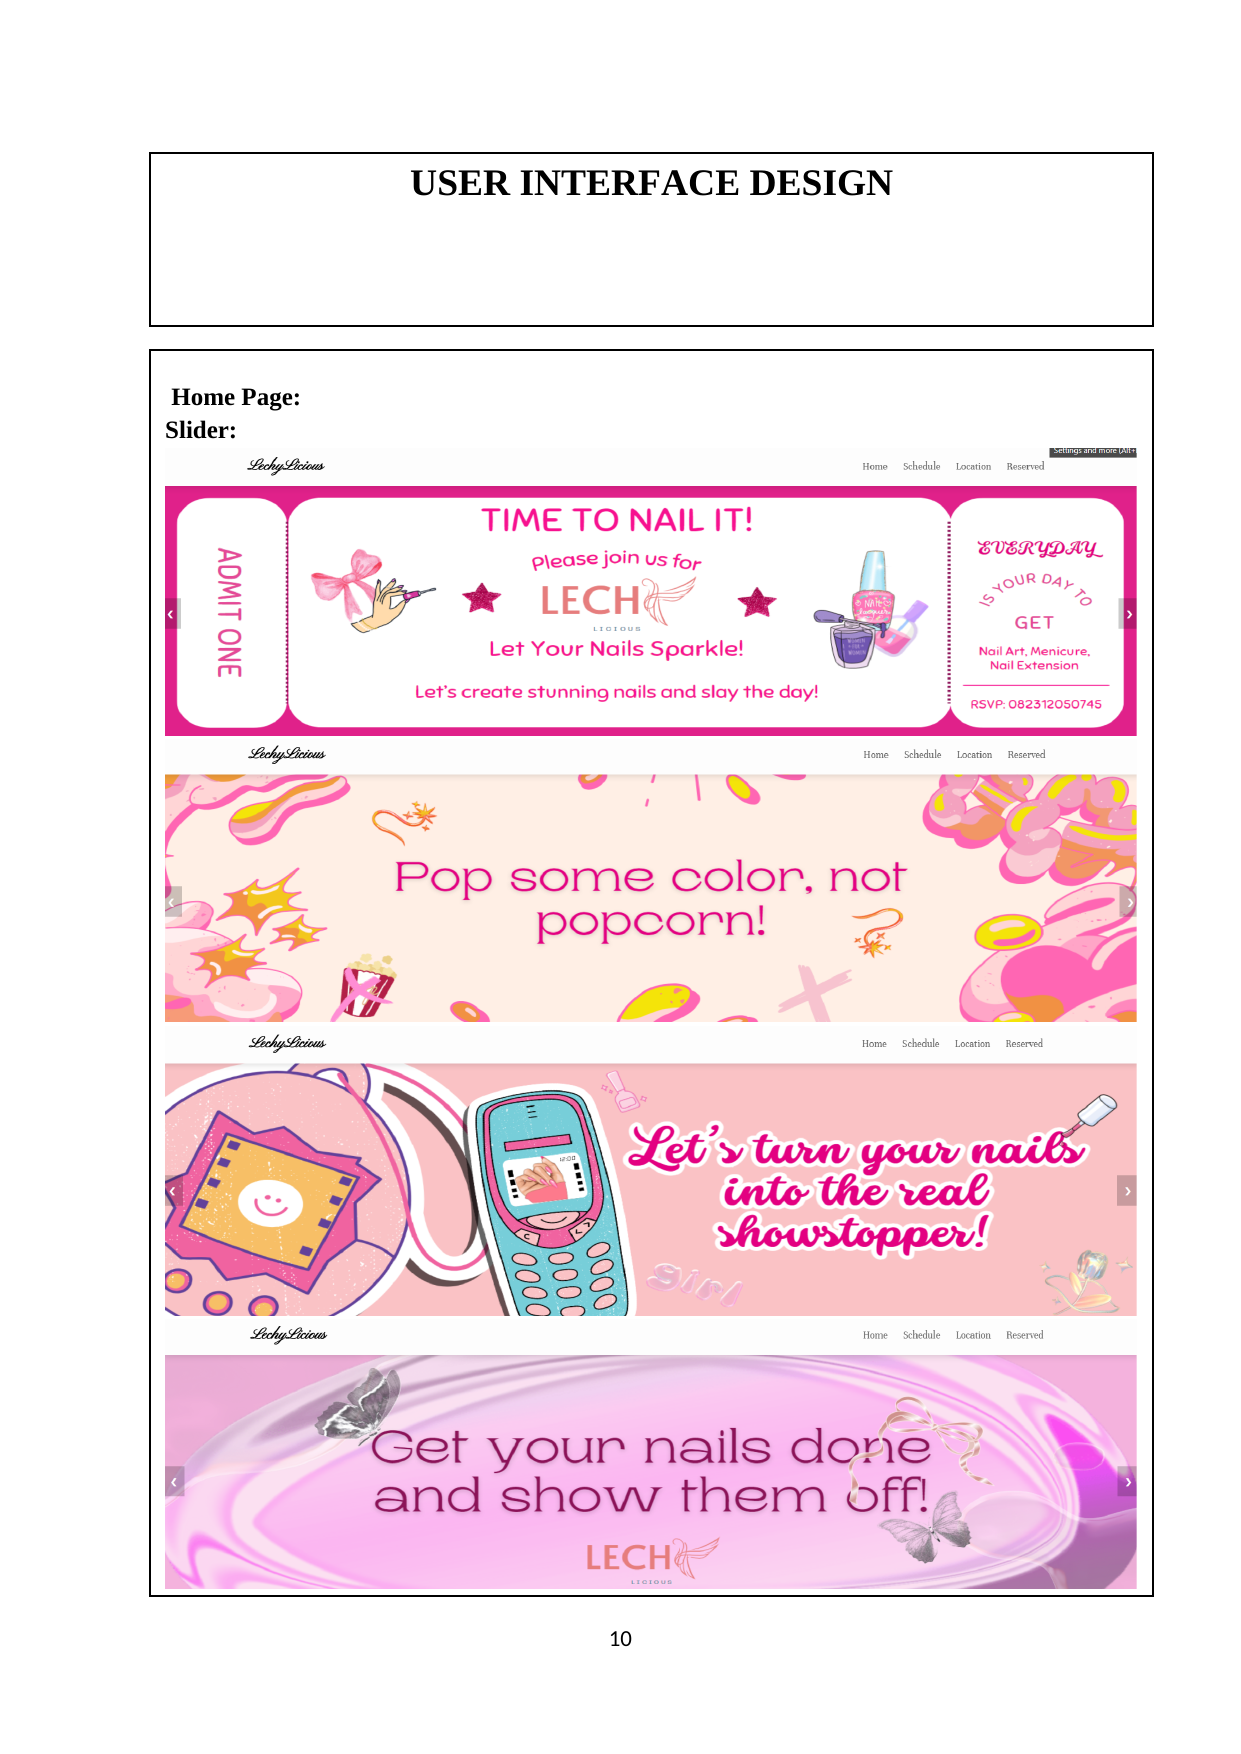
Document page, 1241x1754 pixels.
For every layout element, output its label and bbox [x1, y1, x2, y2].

picture [165, 1026, 1137, 1316]
picture [165, 739, 1137, 1022]
picture [165, 1319, 1137, 1589]
picture [165, 448, 1137, 736]
